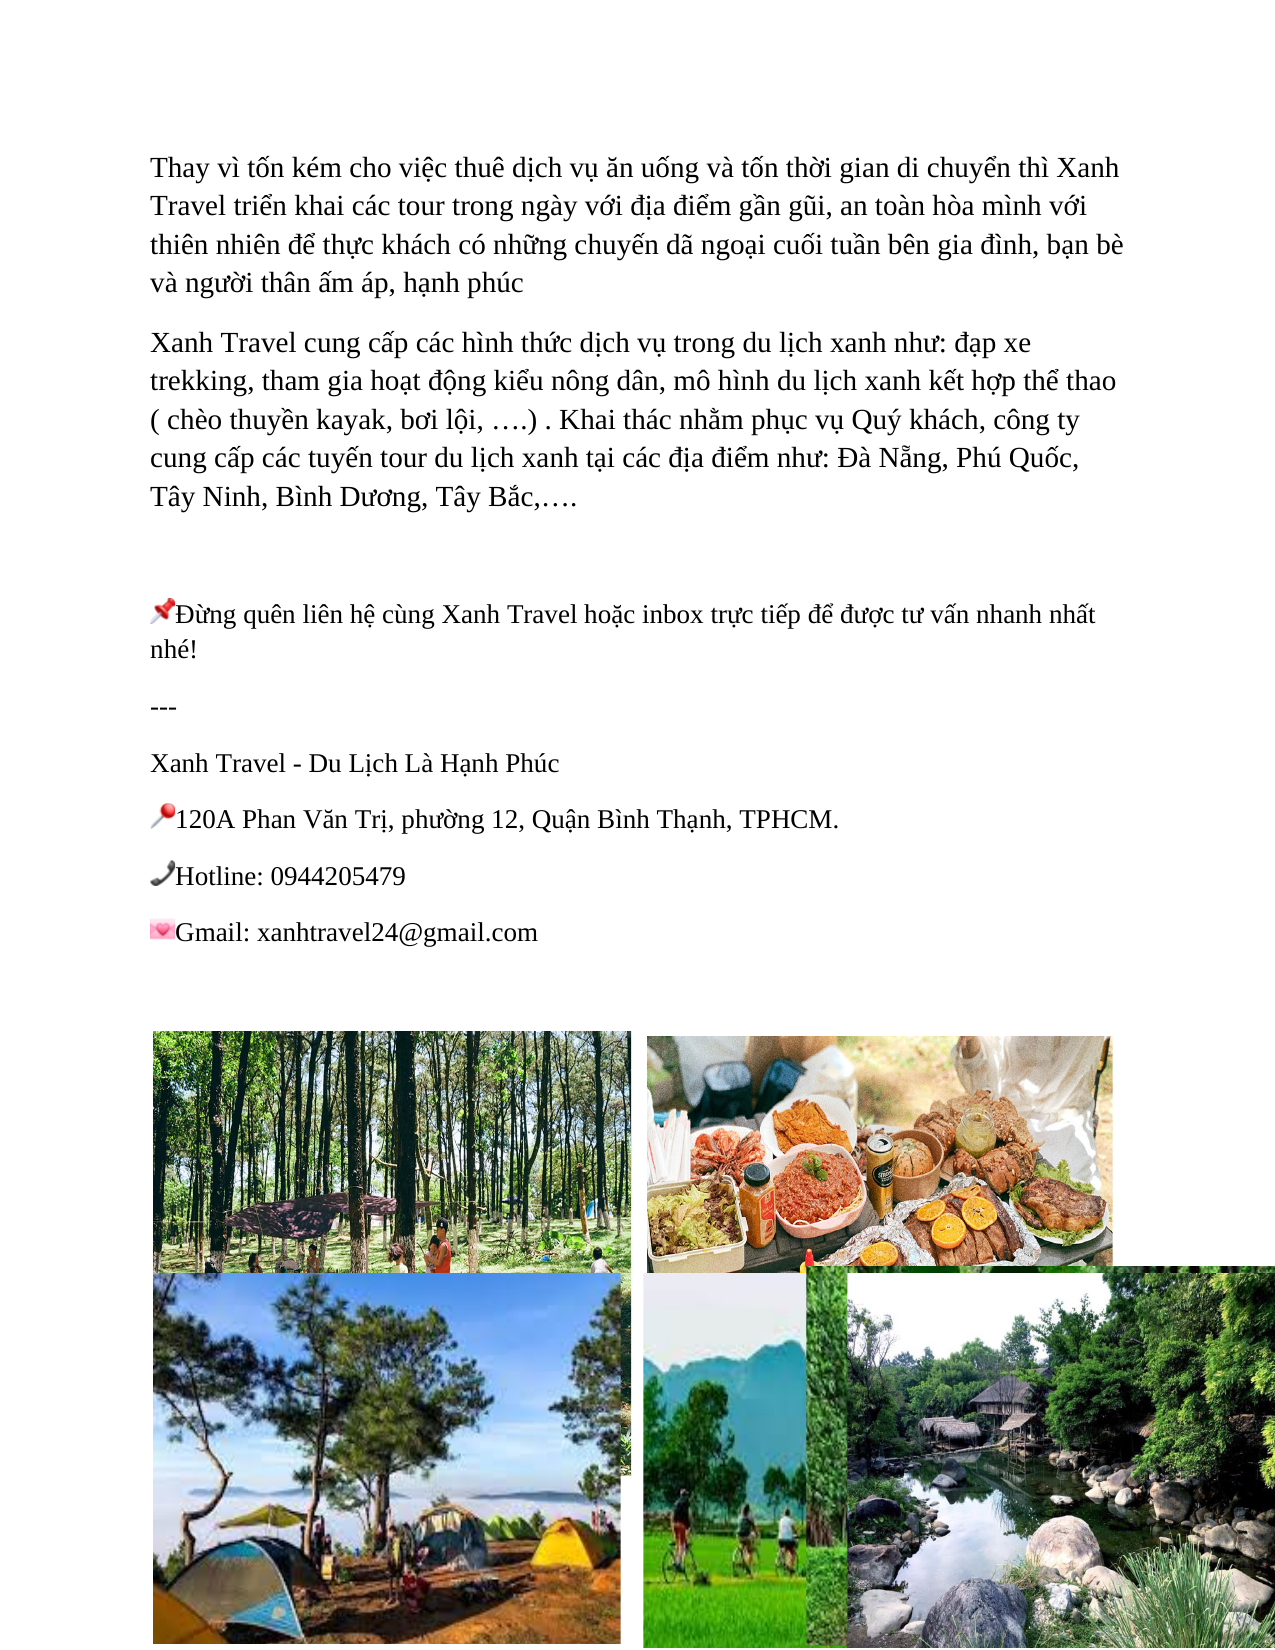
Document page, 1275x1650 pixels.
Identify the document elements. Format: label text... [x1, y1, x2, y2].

text Thay vì tốn kém cho việc thuê dịch vụ ăn uống và tốn thời gian di chuyển thì Xanh Travel triển khai các tour trong ngày với địa điểm gần gũi, an toàn hòa mình với thiên nhiên để thực khách có những chuyến dã ngoại cuối tuần bên gia đình, bạn bè và người thân ấm áp, hạnh phúc [150, 150, 1125, 299]
text Xanh Travel - Du Lịch Là Hạnh Phúc [150, 747, 1125, 778]
picture [150, 598, 175, 624]
picture [153, 1031, 631, 1644]
picture [150, 916, 175, 942]
text Xanh Travel cung cấp các hình thức dịch vụ trong du lịch xanh như: đạp xe trekking, tham gia hoạt động kiểu nông dân, mô hình du lịch xanh kết hợp thể thao ( chèo thuyền kayak, bơi lội, ….) . Khai thác nhằm phục vụ Quý khách, công ty cung cấp các tuyến tour du lịch xanh tại các địa điểm như: Đà Nẵng, Phú Quốc, Tây Ninh, Bình Dương, Tây Bắc,…. [150, 325, 1125, 513]
text 120A Phan Văn Trị, phường 12, Quận Bình Thạnh, TPHCM. [150, 803, 1125, 834]
text --- [150, 690, 1125, 721]
picture [643, 1036, 1275, 1648]
text Gmail: xanhtravel24@gmail.com [150, 916, 1125, 948]
picture [150, 860, 175, 886]
text Hotline: 0944205479 [150, 860, 1125, 891]
picture [150, 803, 175, 829]
text Đừng quên liên hệ cùng Xanh Travel hoặc inbox trực tiếp để được tư vấn nhanh nhất nhé! [150, 598, 1125, 665]
